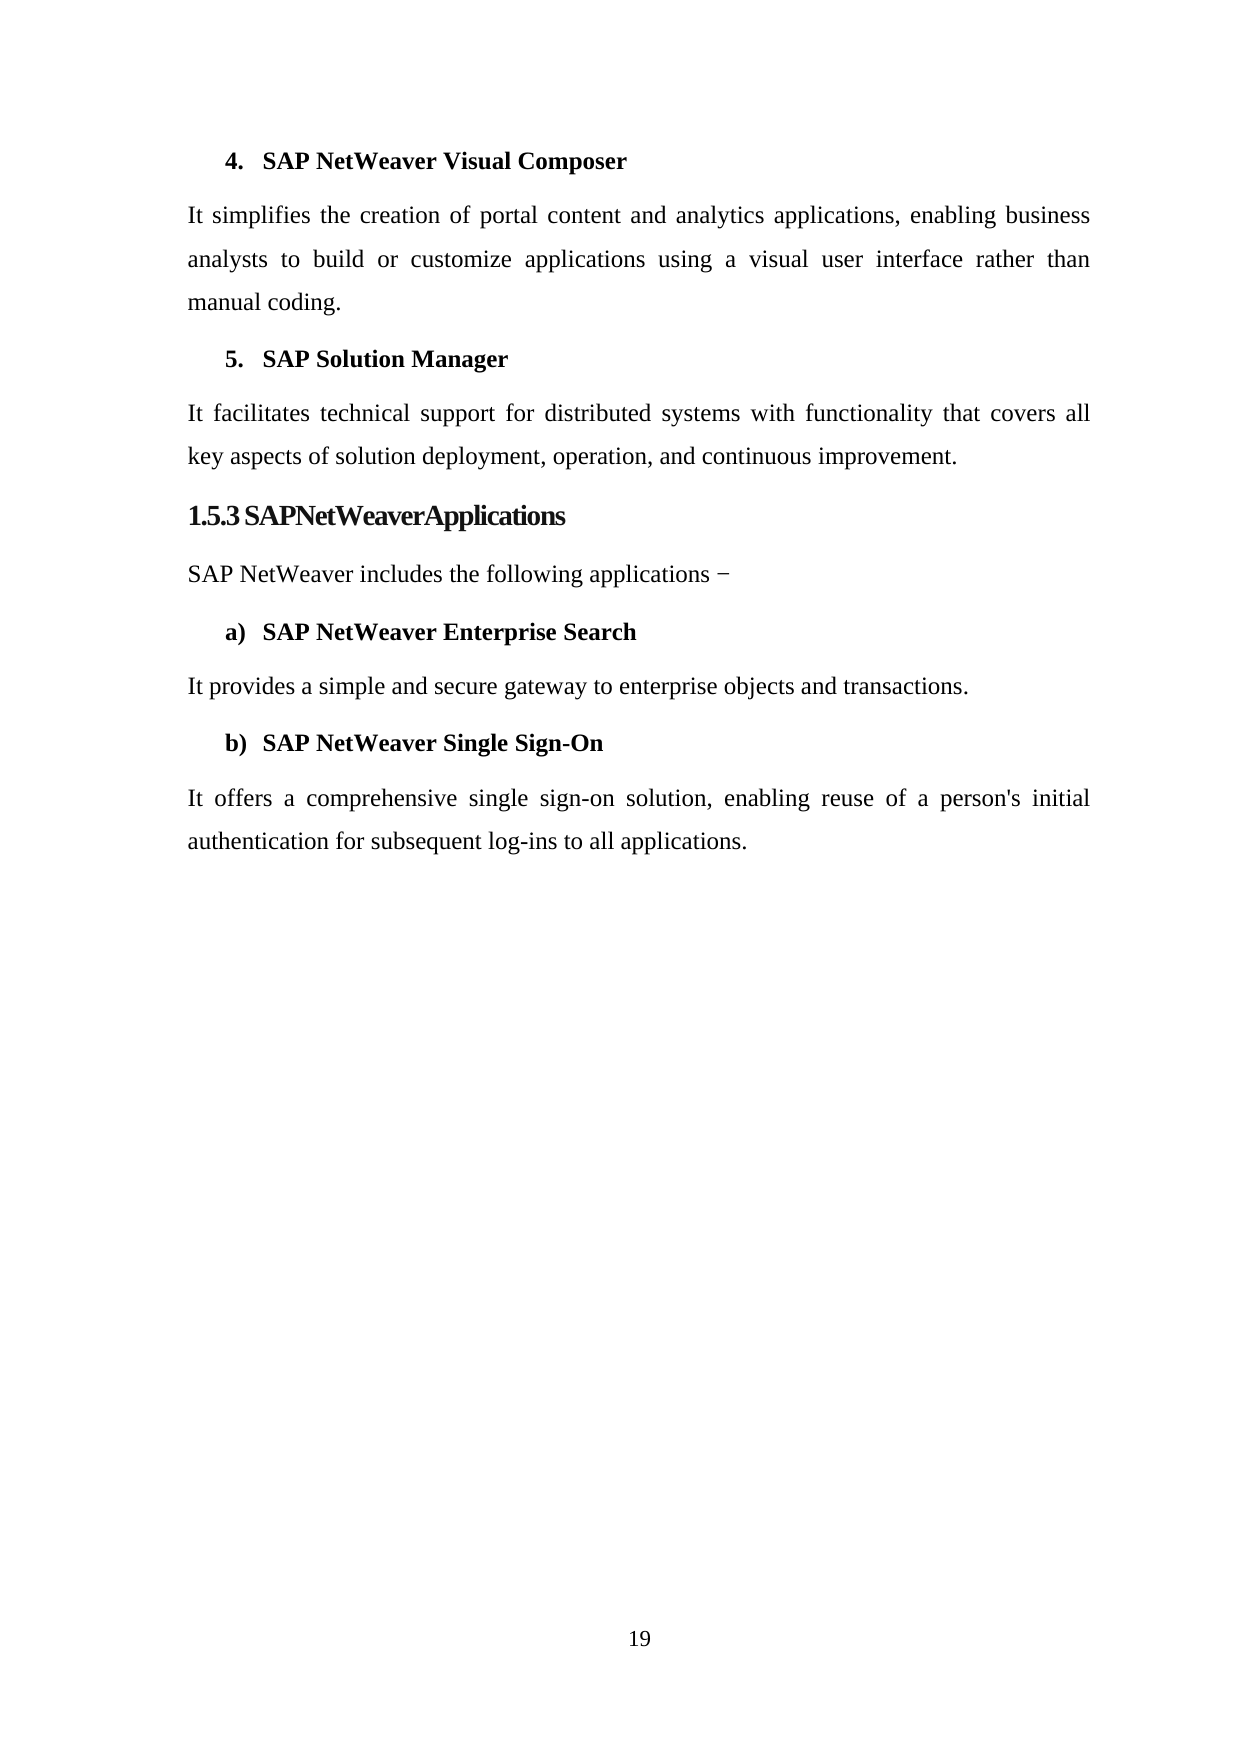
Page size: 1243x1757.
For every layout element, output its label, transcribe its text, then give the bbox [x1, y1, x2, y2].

subtitle SAPNetWeaverApplications [187, 498, 1145, 531]
text It simplifies the creation of portal content and analytics applications, enabling business analysts to build or customize applications using a visual user interface rather than manual coding. [187, 201, 1091, 316]
text SAP NetWeaver includes the following applications − [187, 559, 1145, 588]
subtitle SAP NetWeaver Single Sign-On [225, 728, 1145, 757]
text It offers a comprehensive single sign-on solution, enabling reuse of a person's initial authentication for subsequent log-ins to all applications. [187, 783, 1092, 855]
subtitle SAP NetWeaver Enterprise Search [225, 617, 1145, 646]
subtitle SAP Solution Manager [225, 344, 1145, 373]
text It provides a simple and secure gateway to enterprise objects and transactions. [187, 671, 1145, 700]
subtitle SAP NetWeaver Visual Composer [225, 146, 1145, 175]
text It facilitates technical support for distributed systems with functionality that covers all key aspects of solution deployment, operation, and continuous improvement. [187, 398, 1091, 470]
